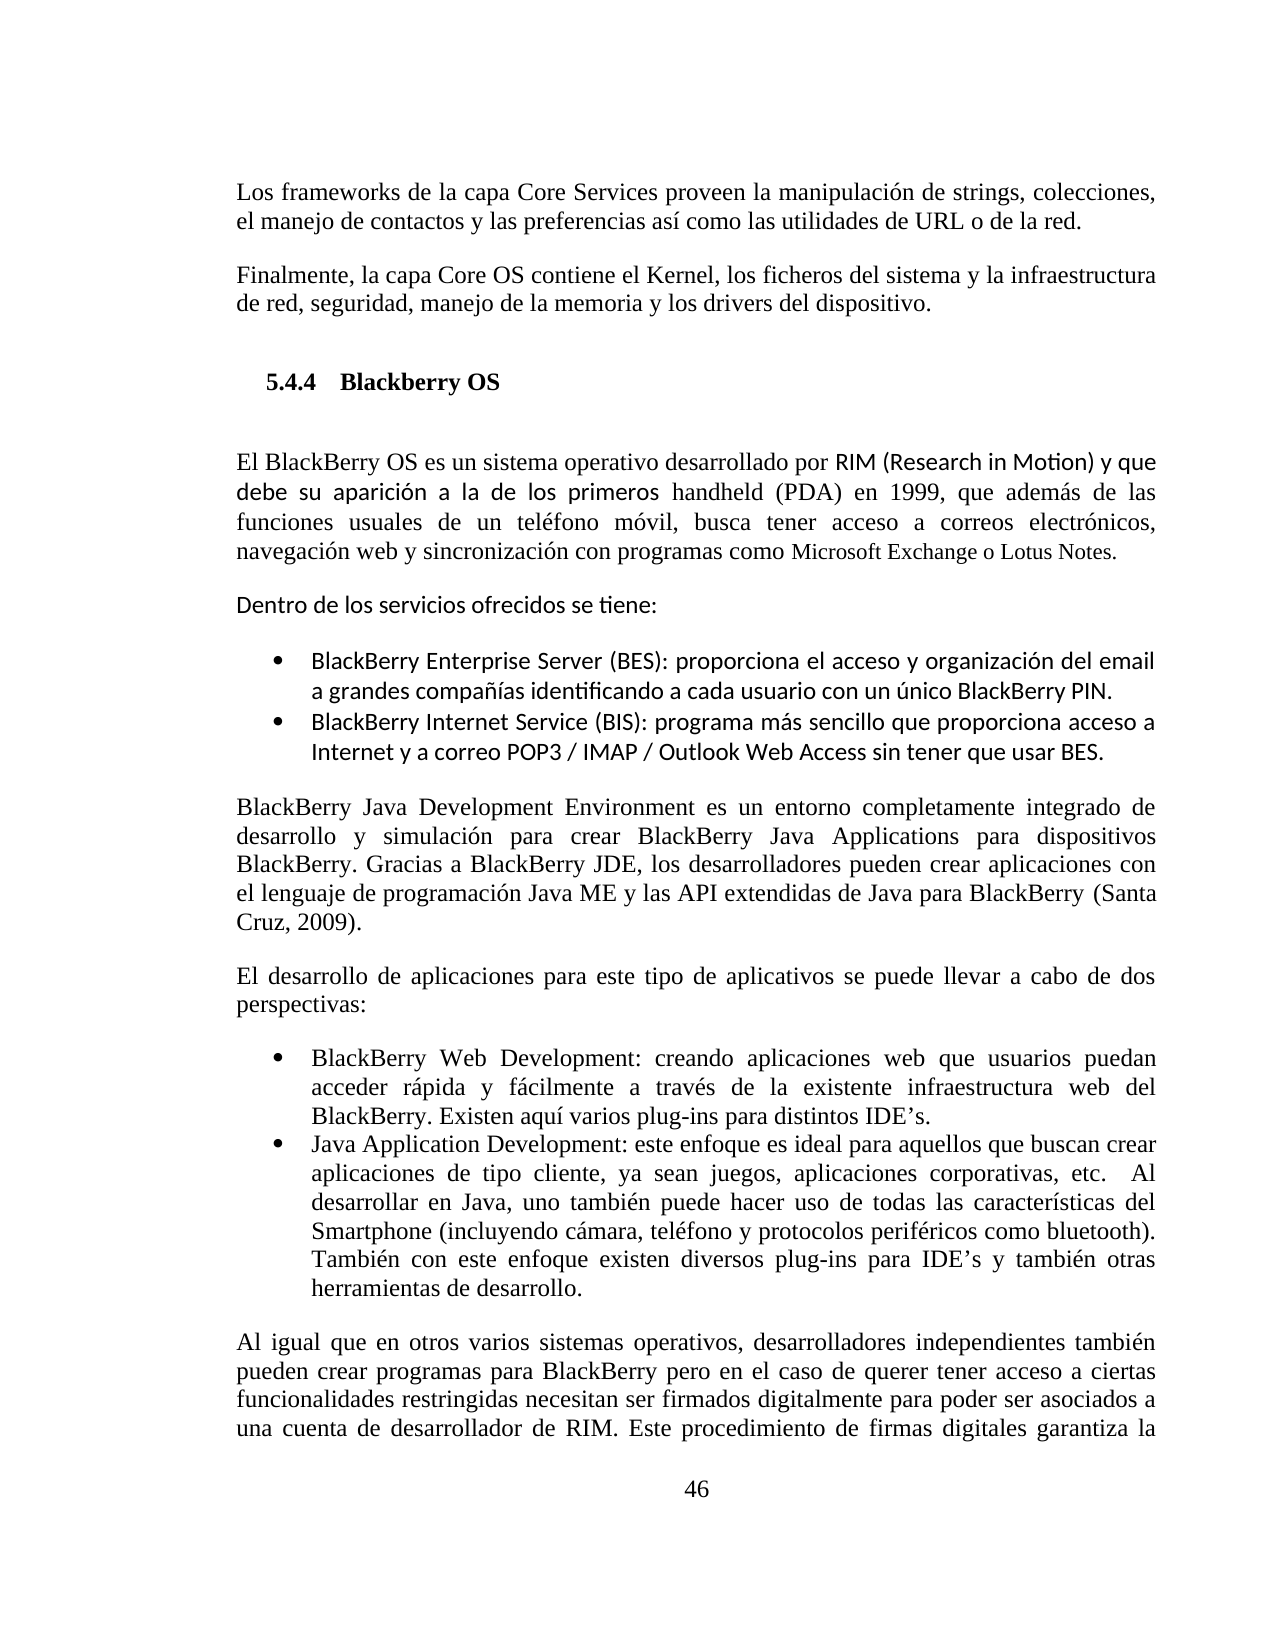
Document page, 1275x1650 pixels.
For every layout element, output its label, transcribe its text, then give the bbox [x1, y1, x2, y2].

text Los frameworks de la capa Core Services proveen la manipulación de strings, colecciones, el manejo de contactos y las preferencias así como las utilidades de URL o de la red. [236, 177, 1157, 235]
subtitle Blackberry OS [266, 367, 1157, 396]
list BlackBerry Web Development: creando aplicaciones web que usuarios puedan acceder rápida y fácilmente a través de la existente infraestructura web del BlackBerry. Existen aquí varios plug-ins para distintos IDE’s. [274, 1043, 1157, 1129]
text El desarrollo de aplicaciones para este tipo de aplicativos se puede llevar a cabo de dos perspectivas: [236, 961, 1157, 1018]
text Finalmente, la capa Core OS contiene el Kernel, los ficheros del sistema y la infraestructura de red, seguridad, manejo de la memoria y los drivers del dispositivo. [236, 260, 1157, 317]
list BlackBerry Enterprise Server (BES): proporciona el acceso y organización del email a grandes compañías identificando a cada usuario con un único BlackBerry PIN. [274, 645, 1157, 706]
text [236, 1327, 1157, 1442]
list BlackBerry Internet Service (BIS): programa más sencillo que proporciona acceso a Internet y a correo POP3 / IMAP / Outlook Web Access sin tener que usar BES. [274, 706, 1157, 767]
text BlackBerry Java Development Environment es un entorno completamente integrado de desarrollo y simulación para crear BlackBerry Java Applications para dispositivos BlackBerry. Gracias a BlackBerry JDE, los desarrolladores pueden crear aplicaciones con el lenguaje de programación Java ME y las API extendidas de Java para BlackBerry. [236, 792, 1157, 936]
text El BlackBerry OS es un sistema operativo desarrollado por RIM (Research in Motion) y que debe su aparición a la de los primeros handheld (PDA) en 1999, que además de las funciones usuales de un teléfono móvil, busca tener acceso a correos electrónicos, navegación web y sincronización con programas como Microsoft Exchange o Lotus Notes. [236, 446, 1157, 564]
list Java Application Development: este enfoque es ideal para aquellos que buscan crear aplicaciones de tipo cliente, ya sean juegos, aplicaciones corporativas, etc. Al desarrollar en Java, uno también puede hacer uso de todas las características del Smartphone (incluyendo cámara, teléfono y protocolos periféricos como bluetooth). También con este enfoque existen diversos plug-ins para IDE’s y también otras herramientas de desarrollo. [274, 1129, 1157, 1302]
text Dentro de los servicios ofrecidos se tiene: [236, 589, 1157, 620]
